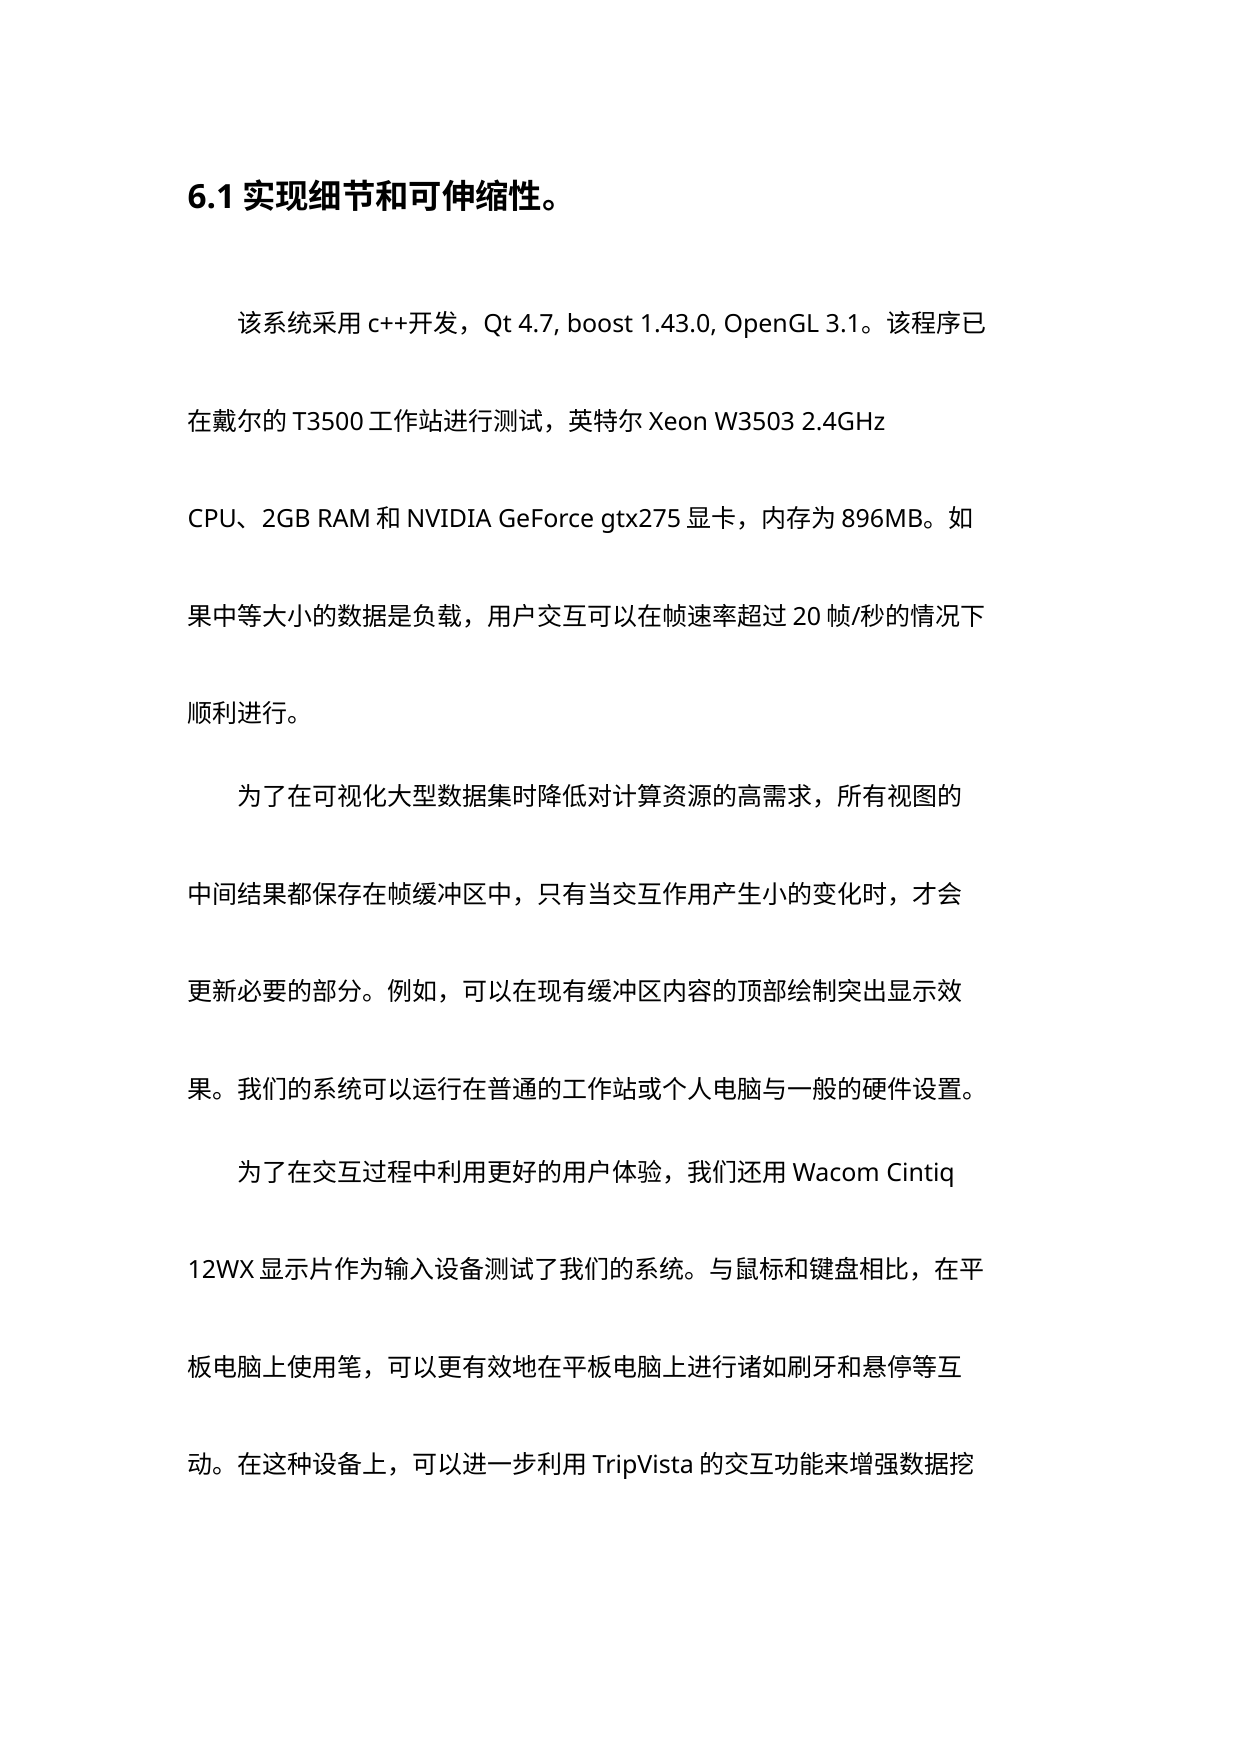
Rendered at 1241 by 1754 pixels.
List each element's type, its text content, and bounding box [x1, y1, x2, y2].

text 该系统采用c++开发，Qt 4.7, boost 1.43.0, OpenGL 3.1。该程序已在戴尔的T3500工作站进行测试，英特尔Xeon W3503 2.4GHz CPU、2GB RAM和NVIDIA GeForce gtx275显卡，内存为896MB。如果中等大小的数据是负载，用户交互可以在帧速率超过20帧/秒的情况下顺利进行。 [187, 289, 987, 744]
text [187, 1138, 987, 1496]
text 为了在可视化大型数据集时降低对计算资源的高需求，所有视图的中间结果都保存在帧缓冲区中，只有当交互作用产生小的变化时，才会更新必要的部分。例如，可以在现有缓冲区内容的顶部绘制突出显示效果。我们的系统可以运行在普通的工作站或个人电脑与一般的硬件设置。 [187, 762, 987, 1120]
subtitle 6.1实现细节和可伸缩性。 [187, 162, 1053, 227]
